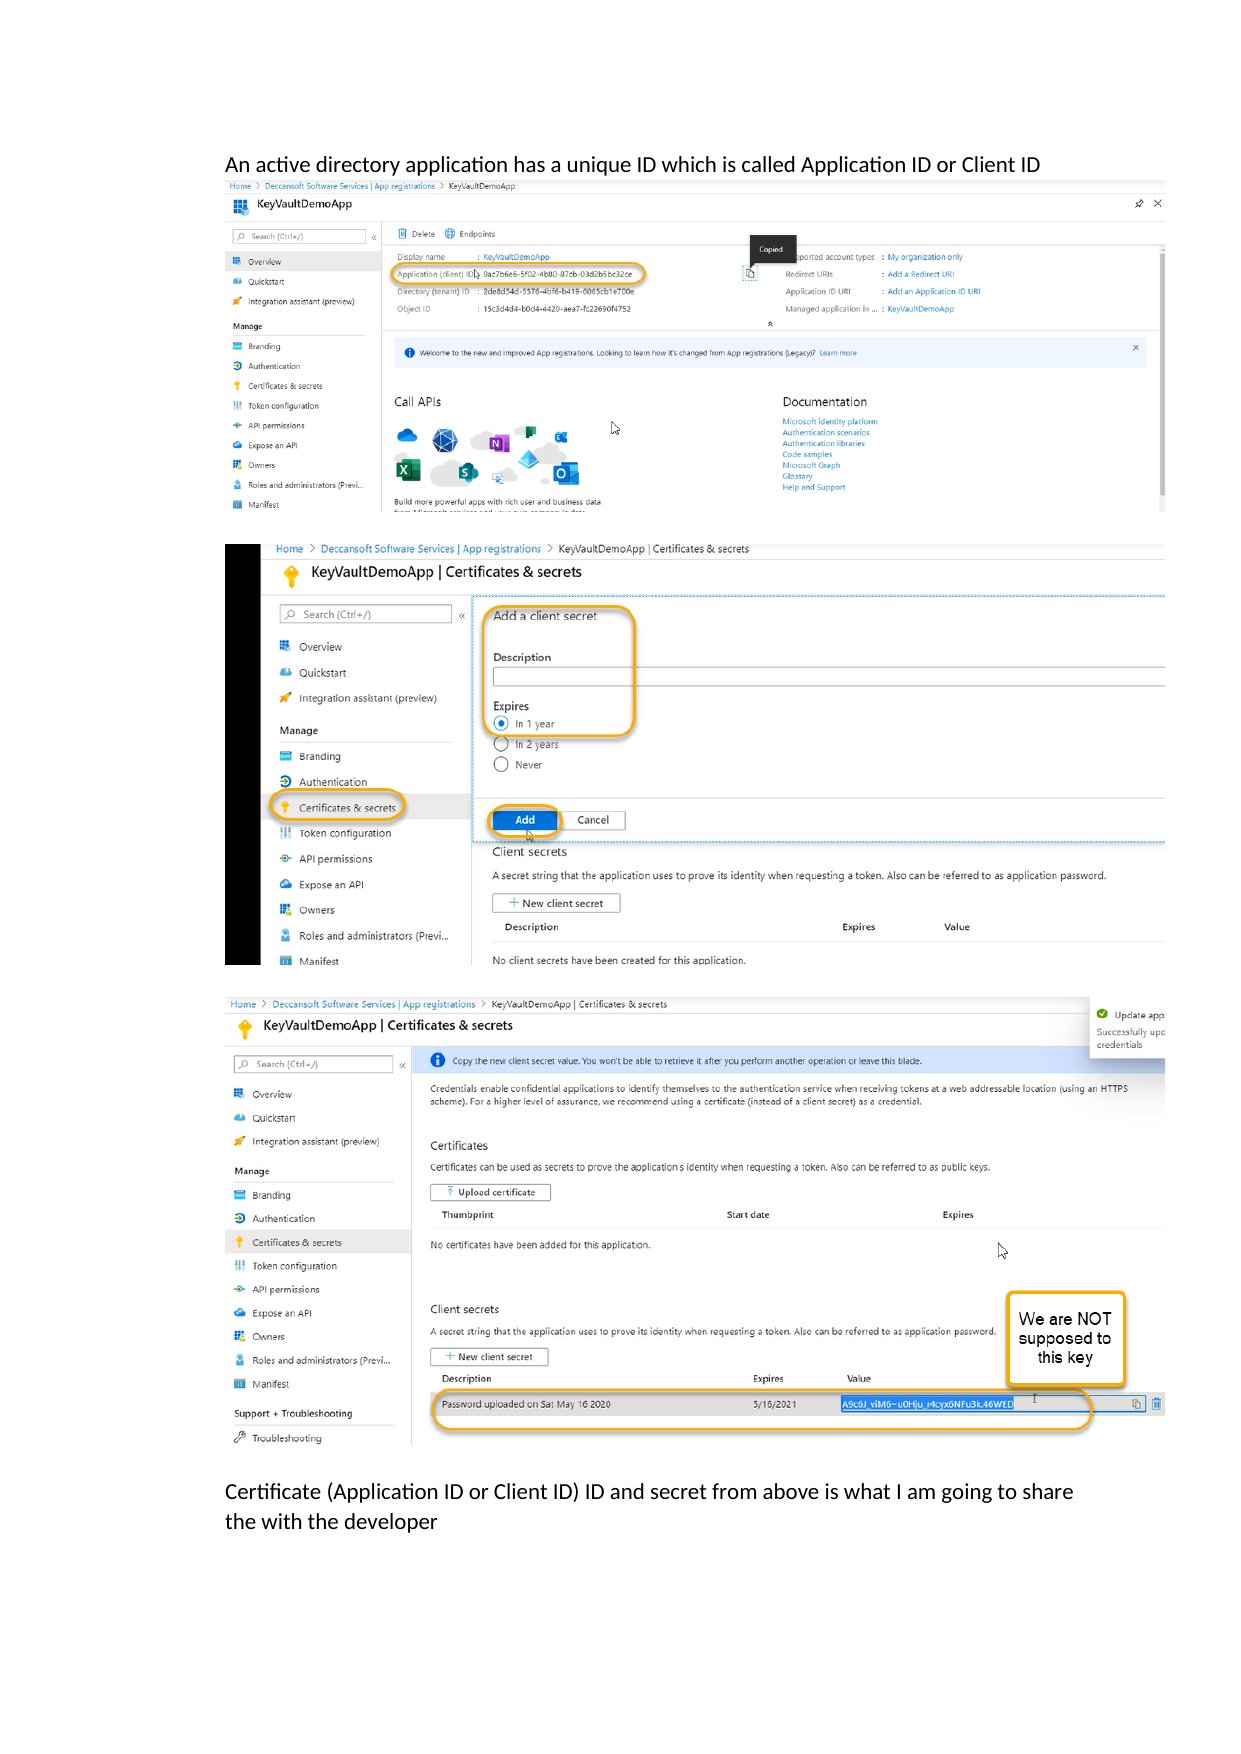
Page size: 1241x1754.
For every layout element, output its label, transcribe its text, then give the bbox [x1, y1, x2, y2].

picture [225, 997, 1166, 1445]
picture [225, 544, 1166, 965]
picture [225, 180, 1166, 512]
list Certificate (Application ID or Client ID) ID and secret from above is what I am going to share the with the developer [225, 1477, 1090, 1535]
list An active directory application has a unique ID which is called Application ID or Client ID [225, 150, 1090, 178]
